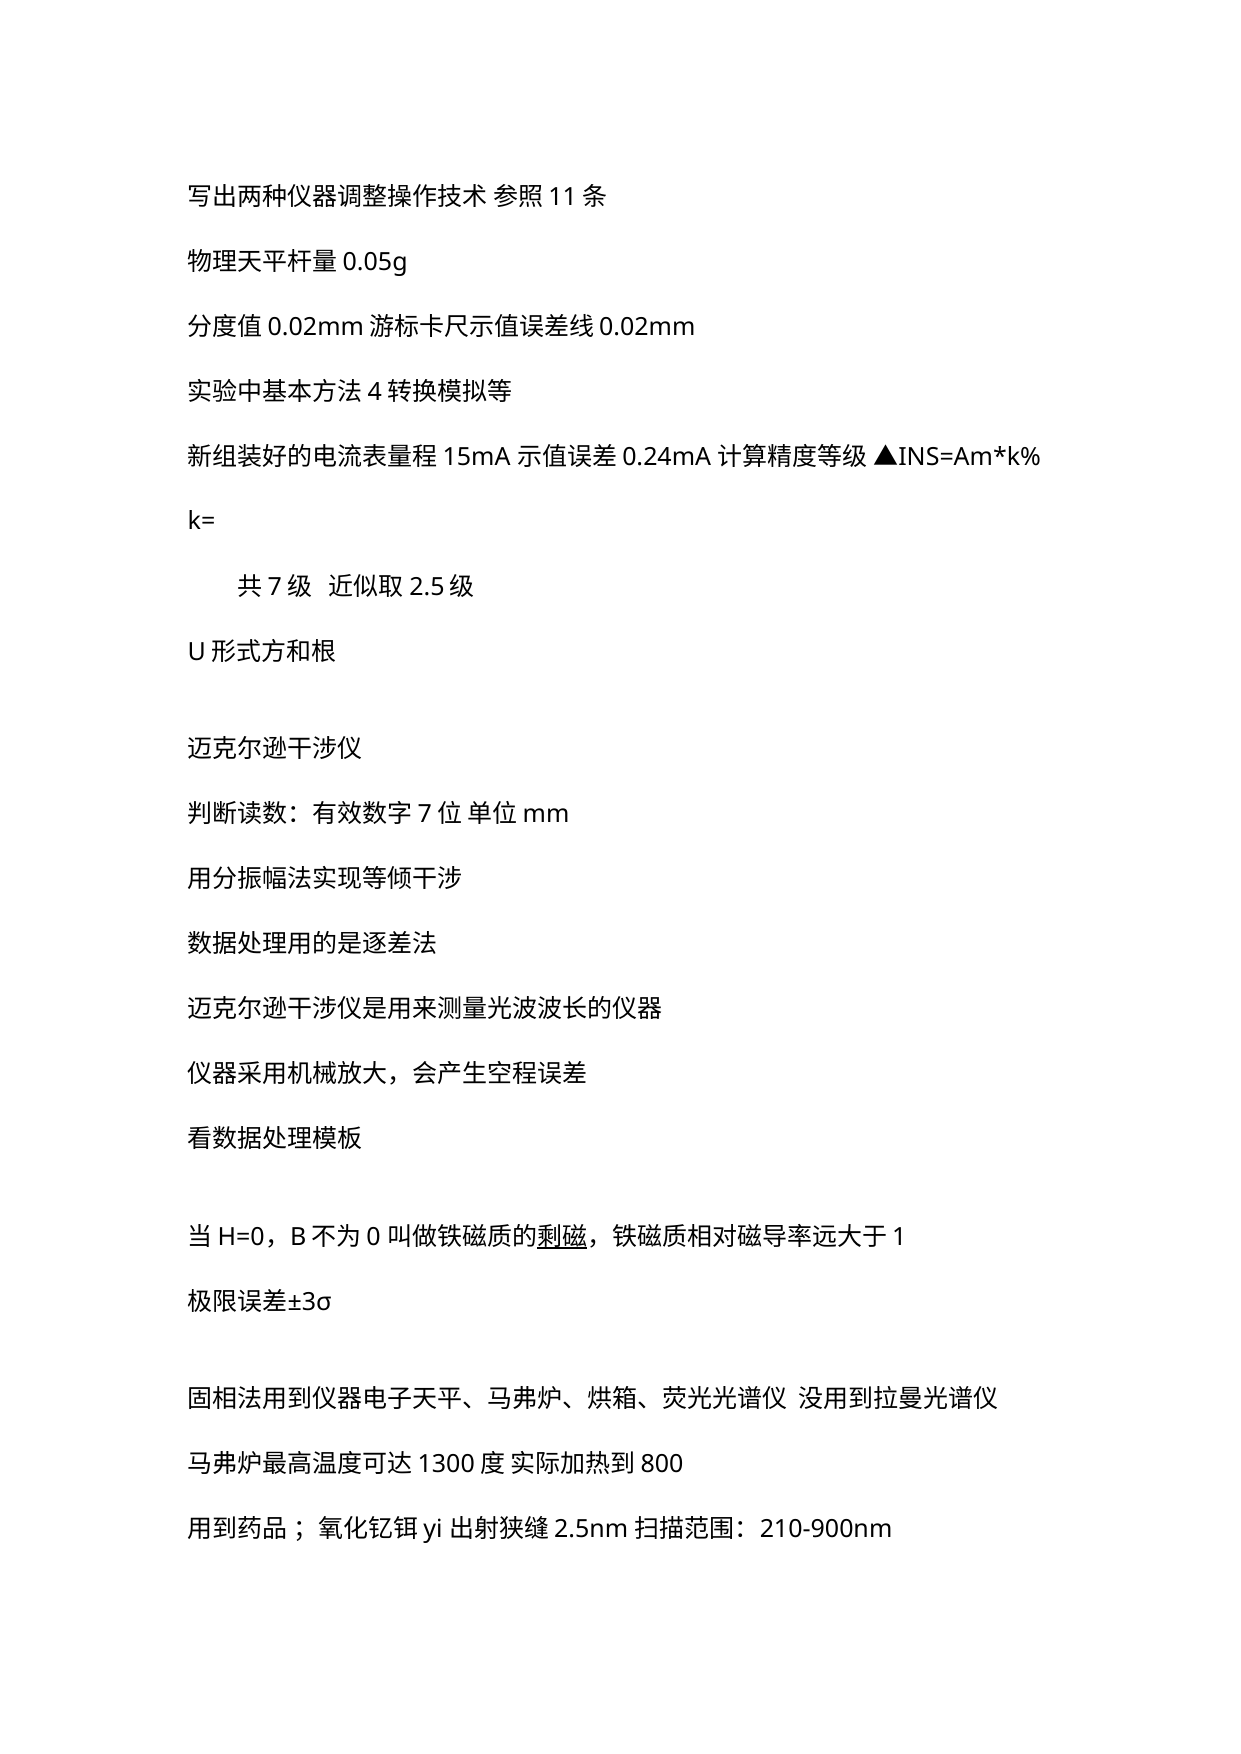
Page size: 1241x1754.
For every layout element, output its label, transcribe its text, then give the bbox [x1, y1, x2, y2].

text 数据处理用的是逐差法 [187, 909, 1053, 974]
text 实验中基本方法4转换模拟等 [187, 357, 1053, 422]
text 看数据处理模板 [187, 1104, 1053, 1169]
text 分度值0.02mm游标卡尺示值误差线0.02mm [187, 292, 1053, 357]
text 仪器采用机械放大，会产生空程误差 [187, 1039, 1053, 1104]
text 物理天平杆量0.05g [187, 227, 1053, 292]
text 马弗炉最高温度可达1300度 实际加热到800 [187, 1429, 1053, 1494]
text 固相法用到仪器电子天平、马弗炉、烘箱、荧光光谱仪 没用到拉曼光谱仪 [187, 1364, 1053, 1429]
text 写出两种仪器调整操作技术 参照11条 [187, 162, 1053, 227]
text 极限误差±3σ [187, 1267, 1053, 1332]
text 迈克尔逊干涉仪 [187, 714, 1053, 779]
text 判断读数：有效数字7位 单位mm [187, 779, 1053, 844]
text 用分振幅法实现等倾干涉 [187, 844, 1053, 909]
text 迈克尔逊干涉仪是用来测量光波波长的仪器 [187, 974, 1053, 1039]
text 新组装好的电流表量程15mA 示值误差0.24mA 计算精度等级 ▲INS=Am*k% k= [187, 422, 1053, 552]
text U形式方和根 [187, 617, 1053, 682]
text 共7级 近似取 2.5级 [187, 552, 1053, 617]
text 用到药品 ；氧化钇铒yi 出射狭缝2.5nm 扫描范围：210-900nm [187, 1494, 1053, 1559]
text 当H=0，B不为0 叫做铁磁质的剩磁，铁磁质相对磁导率远大于1 [187, 1202, 1053, 1267]
